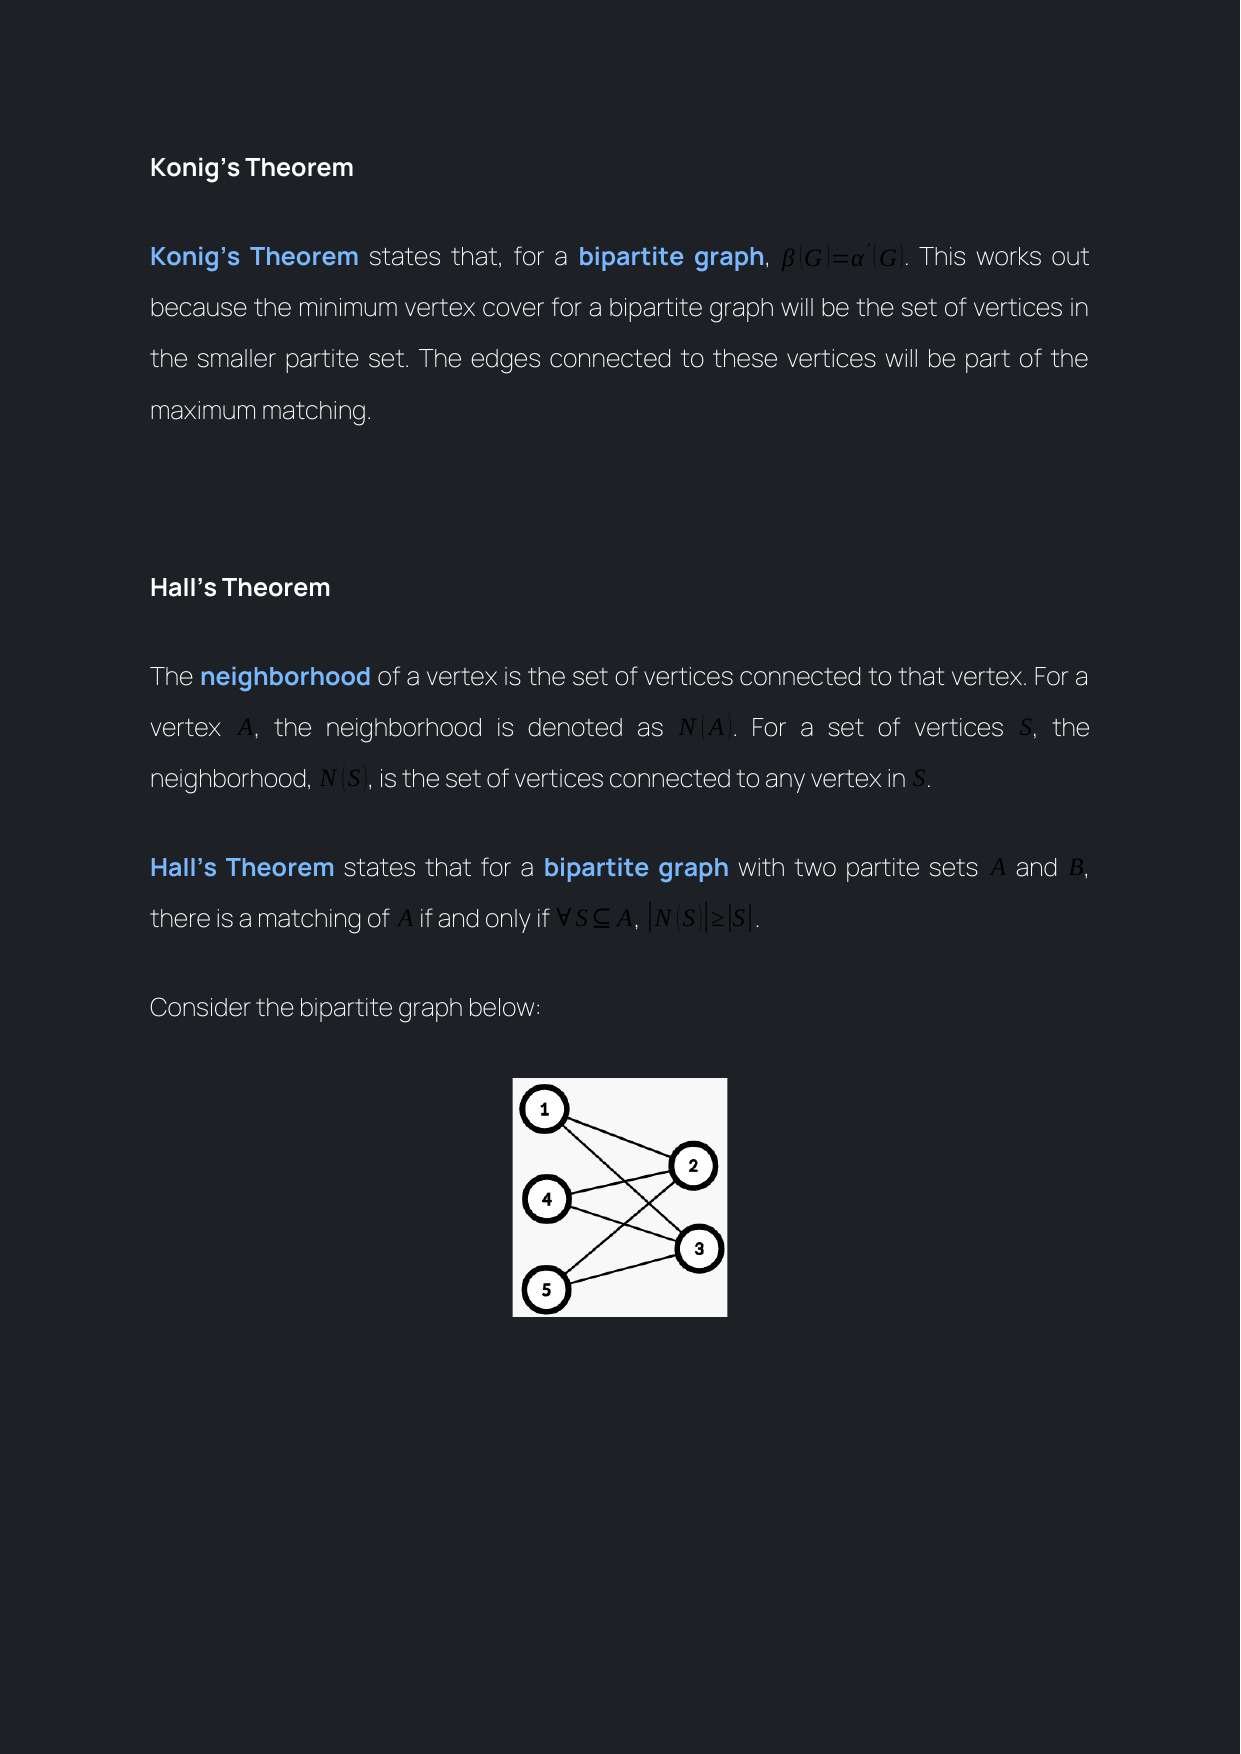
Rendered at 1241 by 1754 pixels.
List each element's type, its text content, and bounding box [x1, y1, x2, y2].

text Consider the bipartite graph below: [150, 990, 1090, 1024]
subtitle Hall’s Theorem [150, 570, 1090, 604]
subtitle Konig’s Theorem [150, 150, 1090, 184]
text Konig’s Theorem states that, for a bipartite graph, . This works out because the minimum vertex cover for a bipartite graph will be the set of vertices in the smaller partite set. The edges connected to these vertices will be part of the maximum matching. [150, 239, 1090, 427]
picture [512, 1078, 728, 1317]
text The neighborhood of a vertex is the set of vertices connected to that vertex. For a vertex , the neighborhood is denoted as . For a set of vertices , the neighborhood, , is the set of vertices connected to any vertex in . [150, 659, 1090, 795]
text Hall’s Theorem states that for a bipartite graph with two partite sets and , there is a matching of if and only if , . [150, 850, 1090, 935]
